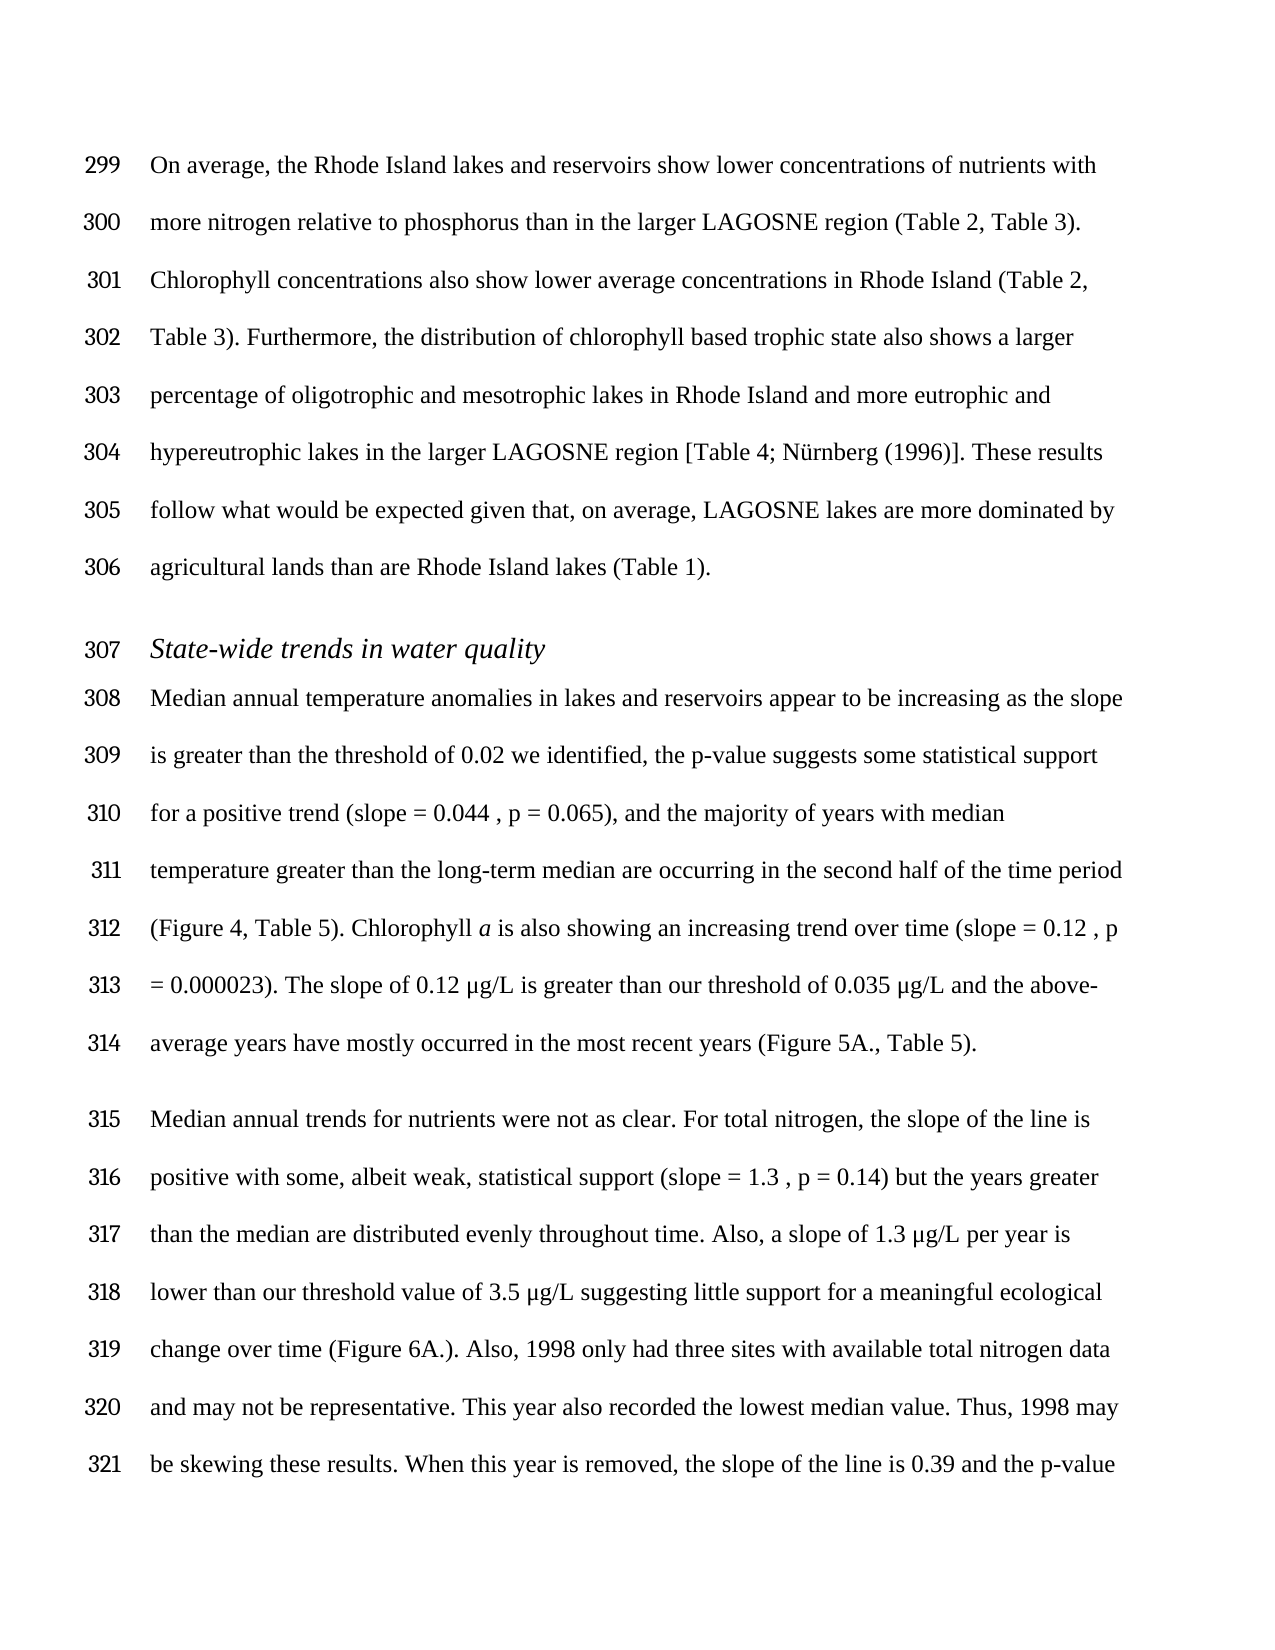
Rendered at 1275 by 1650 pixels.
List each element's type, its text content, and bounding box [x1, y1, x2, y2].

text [150, 1104, 1125, 1478]
text On average, the Rhode Island lakes and reservoirs show lower concentrations of nutrients with more nitrogen relative to phosphorus than in the larger LAGOSNE region (Table 2, Table 3). Chlorophyll concentrations also show lower average concentrations in Rhode Island (Table 2, Table 3). Furthermore, the distribution of chlorophyll based trophic state also shows a larger percentage of oligotrophic and mesotrophic lakes in Rhode Island and more eutrophic and hypereutrophic lakes in the larger LAGOSNE region [Table 4; Nürnberg (1996)]. These results follow what would be expected given that, on average, LAGOSNE lakes are more dominated by agricultural lands than are Rhode Island lakes (Table 1). [150, 150, 1125, 581]
text Median annual temperature anomalies in lakes and reservoirs appear to be increasing as the slope is greater than the threshold of 0.02 we identified, the p-value suggests some statistical support for a positive trend (slope = 0.044 , p = 0.065), and the majority of years with median temperature greater than the long-term median are occurring in the second half of the time period (Figure 4, Table 5). Chlorophyll a is also showing an increasing trend over time (slope = 0.12 , p = 0.000023). The slope of 0.12 μg/L is greater than our threshold of 0.035 μg/L and the above-average years have mostly occurred in the most recent years (Figure 5A., Table 5). [150, 683, 1125, 1057]
subtitle State-wide trends in water quality [150, 631, 1125, 664]
